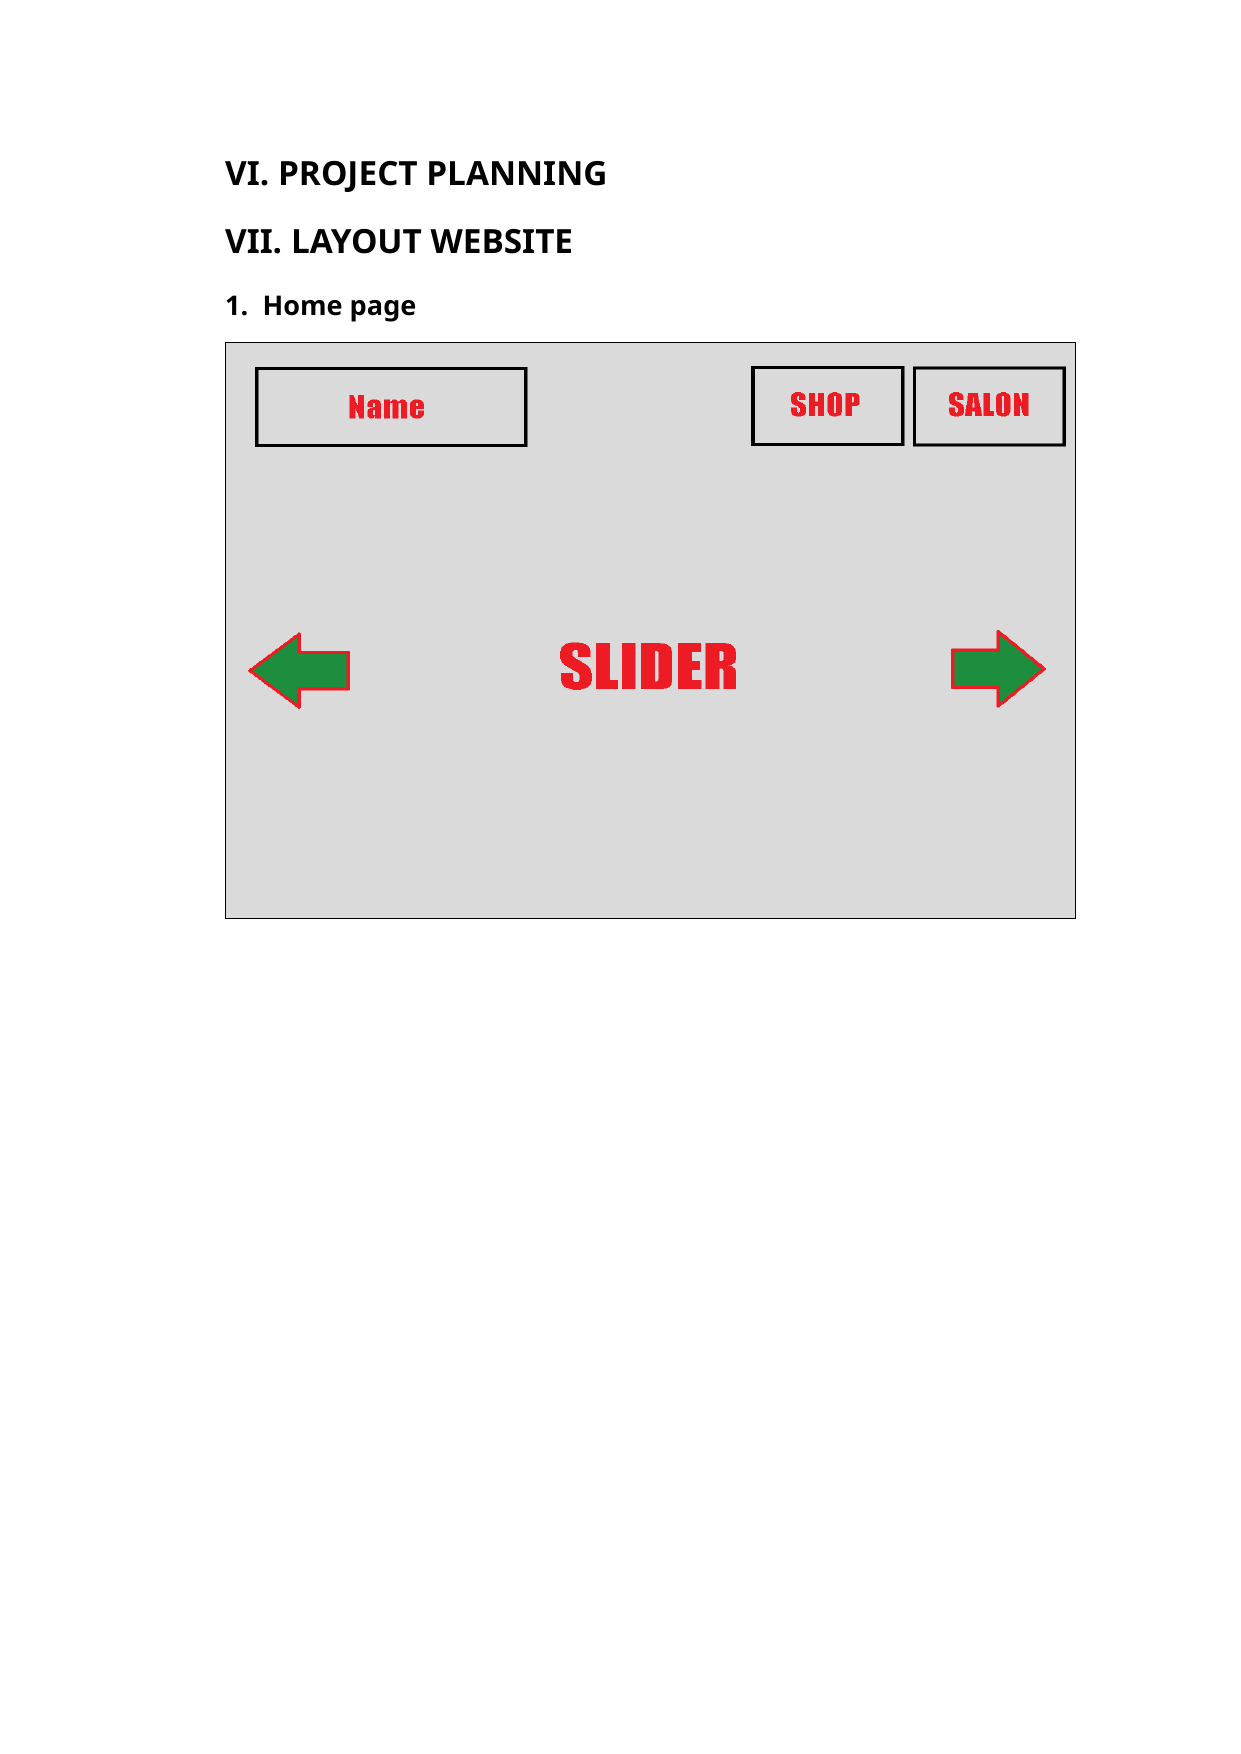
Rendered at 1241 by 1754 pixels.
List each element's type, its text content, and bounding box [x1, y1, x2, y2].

subtitle VI. PROJECT PLANNING [150, 150, 269, 195]
subtitle VII. LAYOUT WEBSITE [150, 218, 282, 263]
picture [226, 343, 1075, 918]
subtitle VII. LAYOUT WEBSITE [291, 218, 1090, 263]
list Home page [225, 286, 1090, 323]
subtitle VI. PROJECT PLANNING [278, 150, 1090, 195]
